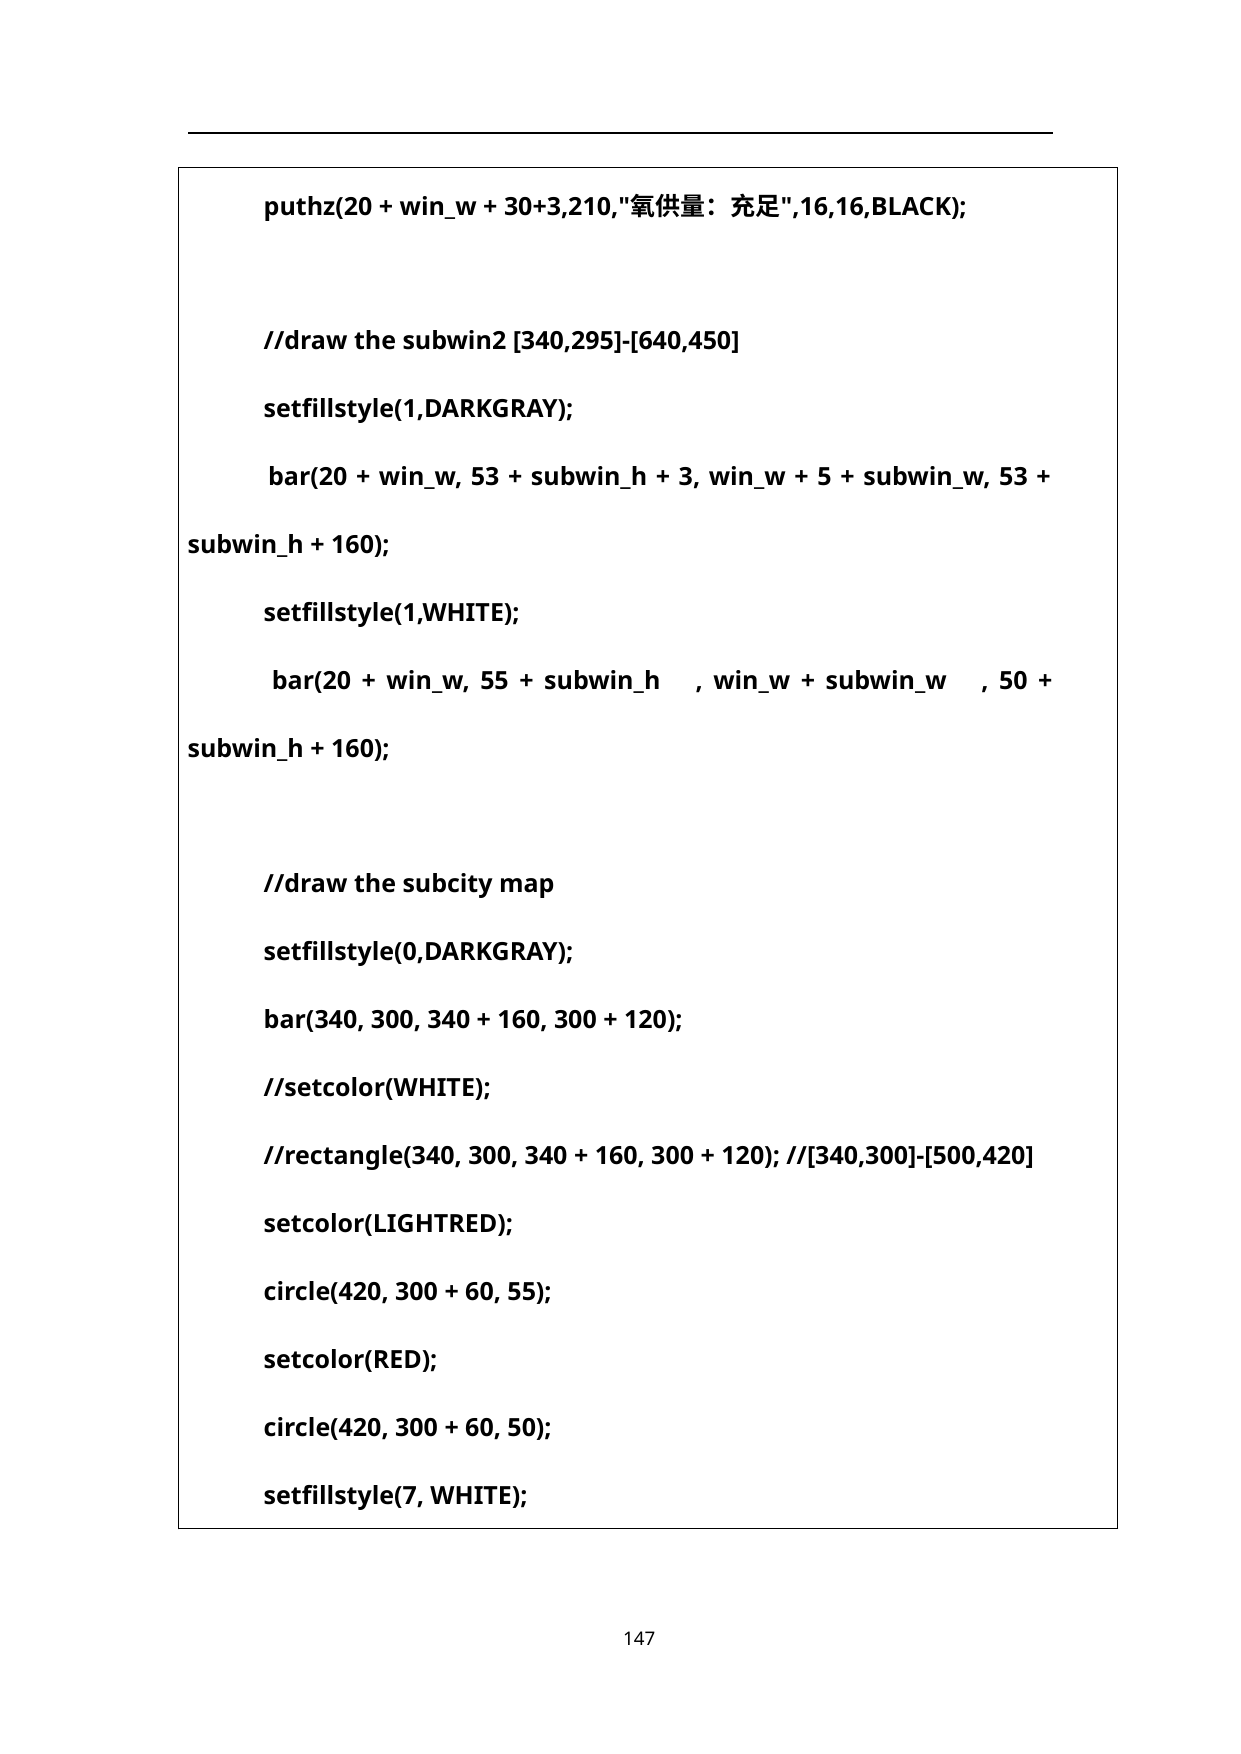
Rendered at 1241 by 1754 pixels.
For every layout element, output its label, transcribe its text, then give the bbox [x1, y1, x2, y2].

text setcolor(LIGHTRED); [187, 1189, 1053, 1257]
text circle(420, 300 + 60, 50); [187, 1393, 1053, 1457]
text setfillstyle(7, WHITE); [179, 1457, 1117, 1528]
text bar(340, 300, 340 + 160, 300 + 120); [187, 985, 1053, 1053]
text //draw the subwin2 [340,295]-[640,450] [187, 306, 1053, 374]
text //rectangle(340, 300, 340 + 160, 300 + 120); //[340,300]-[500,420] [187, 1121, 1053, 1189]
text //setcolor(WHITE); [187, 1053, 1053, 1121]
text setfillstyle(1,WHITE); [187, 578, 1053, 646]
text setfillstyle(0,DARKGRAY); [187, 917, 1053, 985]
text bar(20 + win_w, 55 + subwin_h , win_w + subwin_w , 50 + subwin_h + 160); [187, 646, 1053, 781]
text //draw the subcity map [187, 849, 1053, 917]
text circle(420, 300 + 60, 55); [187, 1257, 1053, 1325]
text setfillstyle(1,DARKGRAY); [187, 374, 1053, 442]
text puthz(20 + win_w + 30+3,210,"氧供量：充足",16,16,BLACK); [179, 168, 1117, 238]
text setcolor(RED); [187, 1325, 1053, 1393]
text bar(20 + win_w, 53 + subwin_h + 3, win_w + 5 + subwin_w, 53 + subwin_h + 160); [187, 442, 1053, 578]
